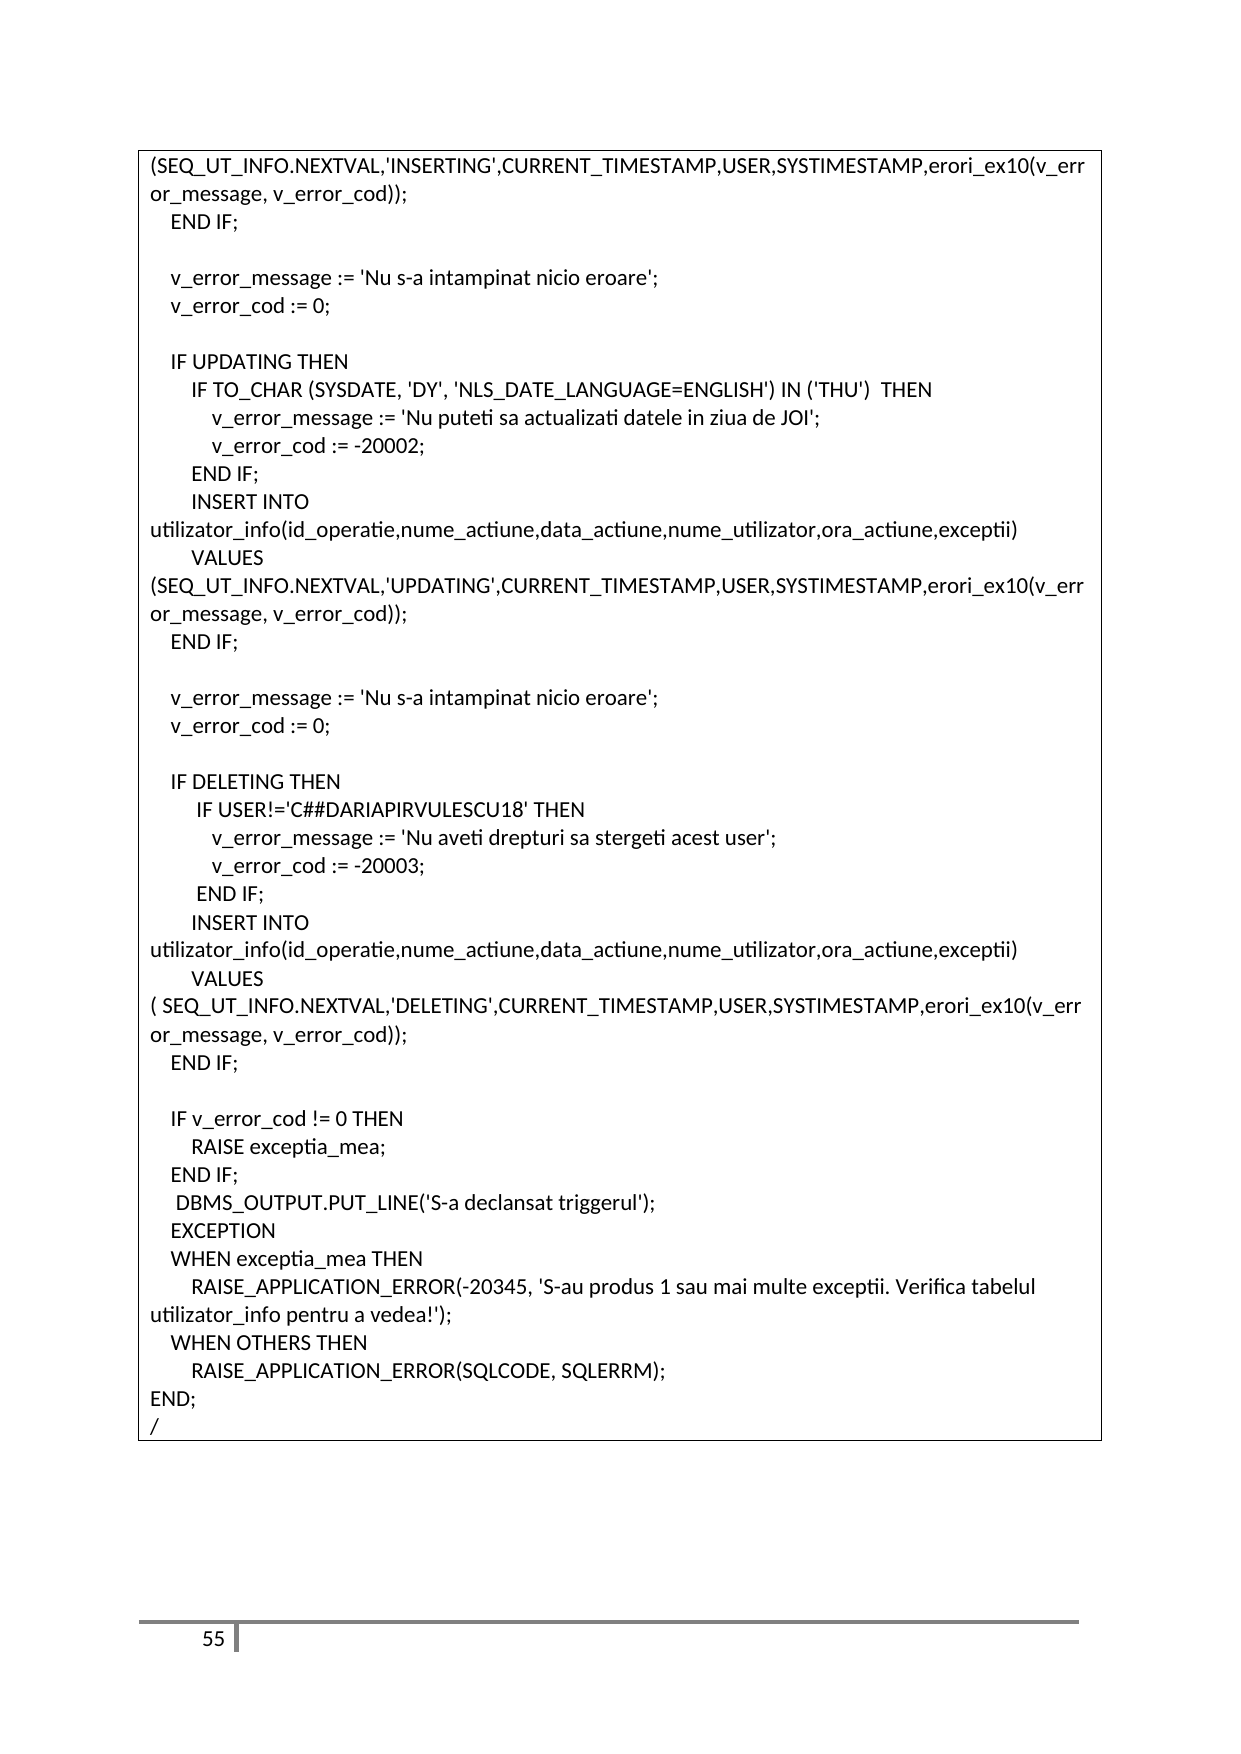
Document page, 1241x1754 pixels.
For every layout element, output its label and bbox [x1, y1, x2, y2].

table_header [139, 151, 1101, 1440]
